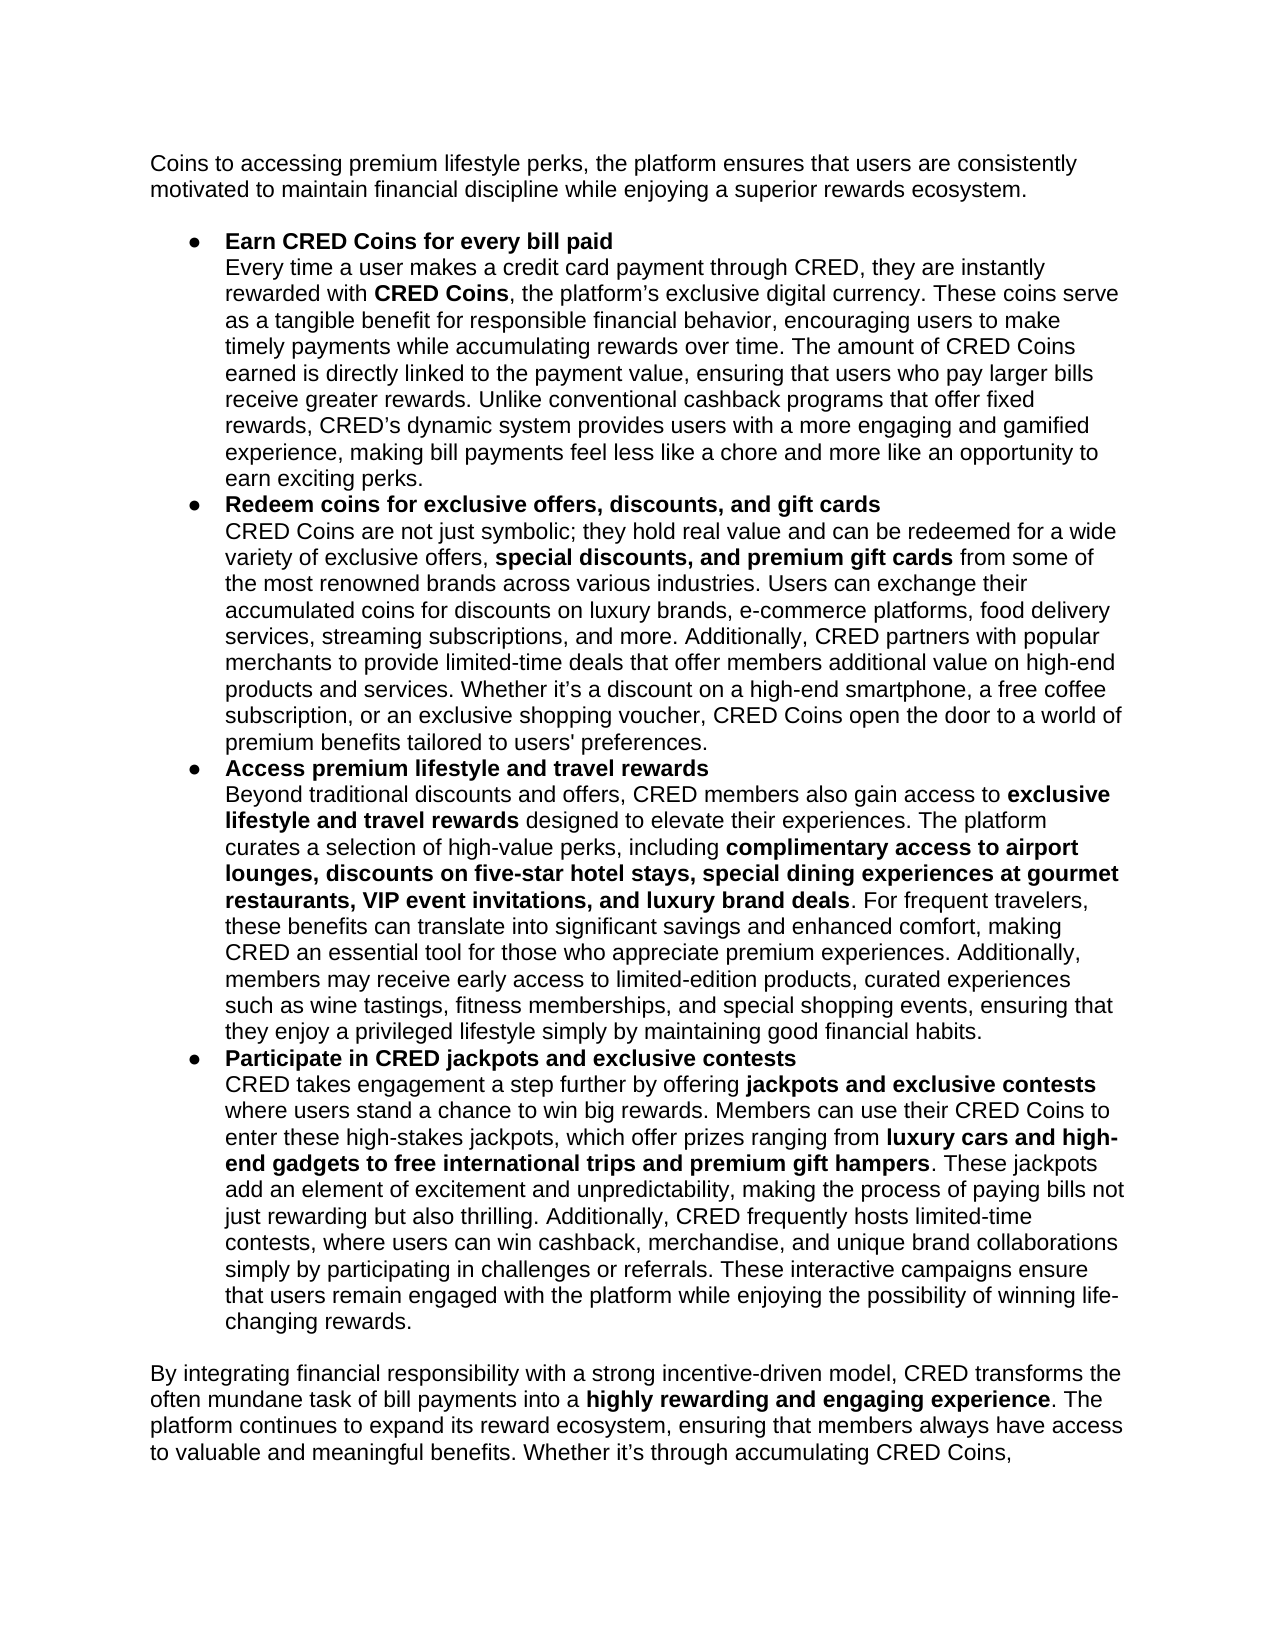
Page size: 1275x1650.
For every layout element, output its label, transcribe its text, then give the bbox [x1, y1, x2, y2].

list Participate in CRED jackpots and exclusive contests CRED takes engagement a step further by offering jackpots and exclusive contests where users stand a chance to win big rewards. Members can use their CRED Coins to enter these high-stakes jackpots, which offer prizes ranging from luxury cars and high-end gadgets to free international trips and premium gift hampers. These jackpots add an element of excitement and unpredictability, making the process of paying bills not just rewarding but also thrilling. Additionally, CRED frequently hosts limited-time contests, where users can win cashback, merchandise, and unique brand collaborations simply by participating in challenges or referrals. These interactive campaigns ensure that users remain engaged with the platform while enjoying the possibility of winning life-changing rewards. [187, 1045, 1125, 1334]
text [150, 150, 1125, 203]
list Earn CRED Coins for every bill paid Every time a user makes a credit card payment through CRED, they are instantly rewarded with CRED Coins, the platform’s exclusive digital currency. These coins serve as a tangible benefit for responsible financial behavior, encouraging users to make timely payments while accumulating rewards over time. The amount of CRED Coins earned is directly linked to the payment value, ensuring that users who pay larger bills receive greater rewards. Unlike conventional cashback programs that offer fixed rewards, CRED’s dynamic system provides users with a more engaging and gamified experience, making bill payments feel less like a chore and more like an opportunity to earn exciting perks. [187, 228, 1125, 491]
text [150, 1359, 1125, 1465]
list Redeem coins for exclusive offers, discounts, and gift cards CRED Coins are not just symbolic; they hold real value and can be redeemed for a wide variety of exclusive offers, special discounts, and premium gift cards from some of the most renowned brands across various industries. Users can exchange their accumulated coins for discounts on luxury brands, e-commerce platforms, food delivery services, streaming subscriptions, and more. Additionally, CRED partners with popular merchants to provide limited-time deals that offer members additional value on high-end products and services. Whether it’s a discount on a high-end smartphone, a free coffee subscription, or an exclusive shopping voucher, CRED Coins open the door to a world of premium benefits tailored to users' preferences. [187, 491, 1125, 755]
list Access premium lifestyle and travel rewards Beyond traditional discounts and offers, CRED members also gain access to exclusive lifestyle and travel rewards designed to elevate their experiences. The platform curates a selection of high-value perks, including complimentary access to airport lounges, discounts on five-star hotel stays, special dining experiences at gourmet restaurants, VIP event invitations, and luxury brand deals. For frequent travelers, these benefits can translate into significant savings and enhanced comfort, making CRED an essential tool for those who appreciate premium experiences. Additionally, members may receive early access to limited-edition products, curated experiences such as wine tastings, fitness memberships, and special shopping events, ensuring that they enjoy a privileged lifestyle simply by maintaining good financial habits. [187, 755, 1125, 1045]
